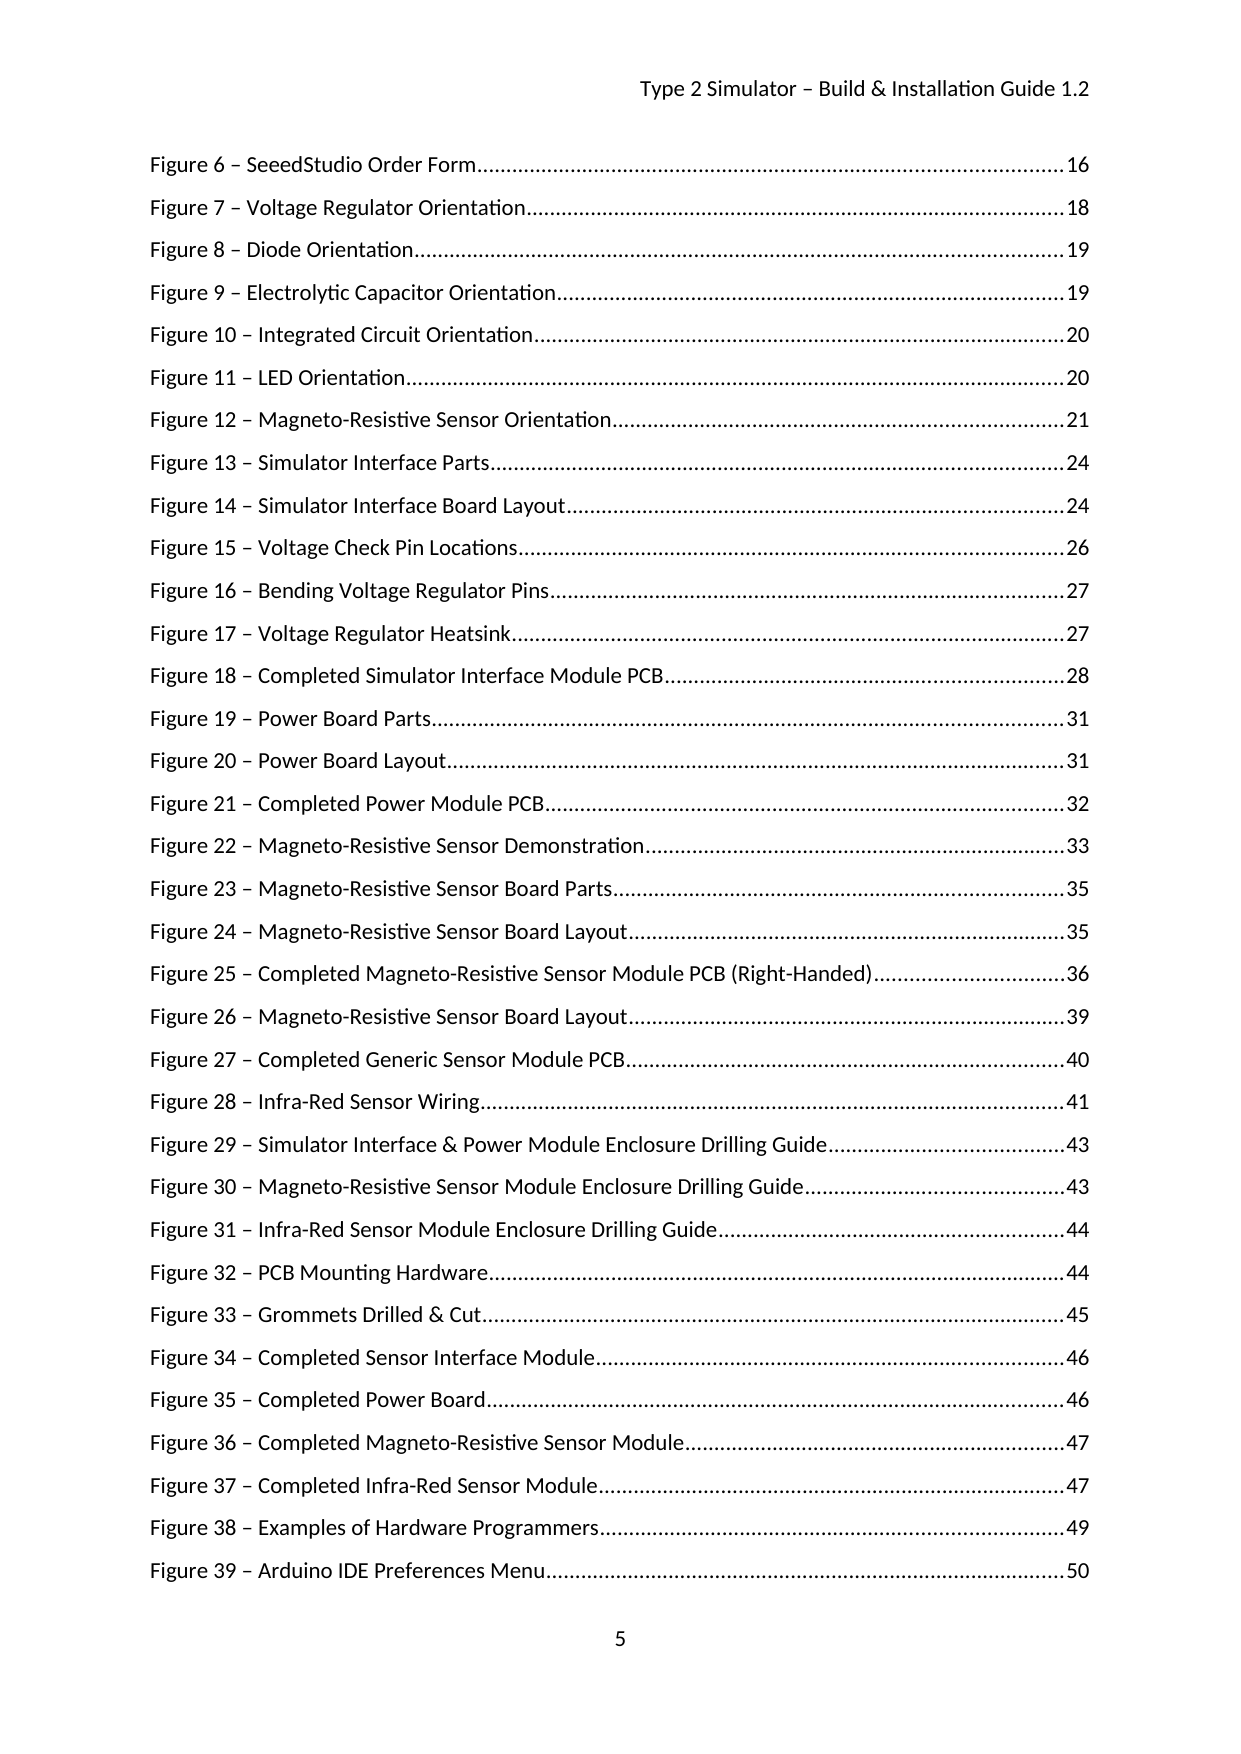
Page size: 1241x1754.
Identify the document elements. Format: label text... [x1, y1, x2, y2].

text Figure 35 – Completed Power Board 46 [150, 1386, 1090, 1413]
text Figure 27 – Completed Generic Sensor Module PCB 40 [150, 1045, 1090, 1073]
text Figure 11 – LED Orientation 20 [150, 363, 1090, 391]
text Figure 34 – Completed Sensor Interface Module 46 [150, 1343, 1090, 1371]
text Figure 20 – Power Board Layout 31 [150, 746, 1090, 774]
text Figure 6 – SeeedStudio Order Form 16 [150, 150, 1090, 178]
text Figure 31 – Infra-Red Sensor Module Enclosure Drilling Guide 44 [150, 1215, 1090, 1243]
text Figure 21 – Completed Power Module PCB 32 [150, 789, 1090, 817]
text Figure 36 – Completed Magneto-Resistive Sensor Module 47 [150, 1428, 1090, 1456]
text Figure 14 – Simulator Interface Board Layout 24 [150, 491, 1090, 519]
text Figure 8 – Diode Orientation 19 [150, 235, 1090, 263]
text Figure 19 – Power Board Parts 31 [150, 704, 1090, 732]
text Figure 12 – Magneto-Resistive Sensor Orientation 21 [150, 406, 1090, 434]
text Figure 26 – Magneto-Resistive Sensor Board Layout 39 [150, 1002, 1090, 1030]
text Figure 32 – PCB Mounting Hardware 44 [150, 1258, 1090, 1286]
text Figure 16 – Bending Voltage Regulator Pins 27 [150, 576, 1090, 604]
text Figure 7 – Voltage Regulator Orientation 18 [150, 193, 1090, 221]
text Figure 17 – Voltage Regulator Heatsink 27 [150, 619, 1090, 647]
text Figure 10 – Integrated Circuit Orientation 20 [150, 320, 1090, 348]
text Figure 29 – Simulator Interface & Power Module Enclosure Drilling Guide 43 [150, 1130, 1090, 1158]
text Figure 15 – Voltage Check Pin Locations 26 [150, 533, 1090, 561]
text Figure 39 – Arduino IDE Preferences Menu 50 [150, 1556, 1090, 1584]
text Figure 30 – Magneto-Resistive Sensor Module Enclosure Drilling Guide 43 [150, 1172, 1090, 1201]
text Figure 37 – Completed Infra-Red Sensor Module 47 [150, 1471, 1090, 1499]
text Figure 28 – Infra-Red Sensor Wiring 41 [150, 1087, 1090, 1115]
text Figure 33 – Grommets Drilled & Cut 45 [150, 1300, 1090, 1328]
text Figure 18 – Completed Simulator Interface Module PCB 28 [150, 661, 1090, 689]
text Figure 23 – Magneto-Resistive Sensor Board Parts 35 [150, 874, 1090, 902]
text Figure 9 – Electrolytic Capacitor Orientation 19 [150, 278, 1090, 306]
text Figure 22 – Magneto-Resistive Sensor Demonstration 33 [150, 832, 1090, 860]
text Figure 24 – Magneto-Resistive Sensor Board Layout 35 [150, 917, 1090, 945]
text Figure 25 – Completed Magneto-Resistive Sensor Module PCB (Right-Handed) 36 [150, 959, 1090, 987]
text Figure 38 – Examples of Hardware Programmers 49 [150, 1513, 1090, 1541]
text Figure 13 – Simulator Interface Parts 24 [150, 448, 1090, 476]
